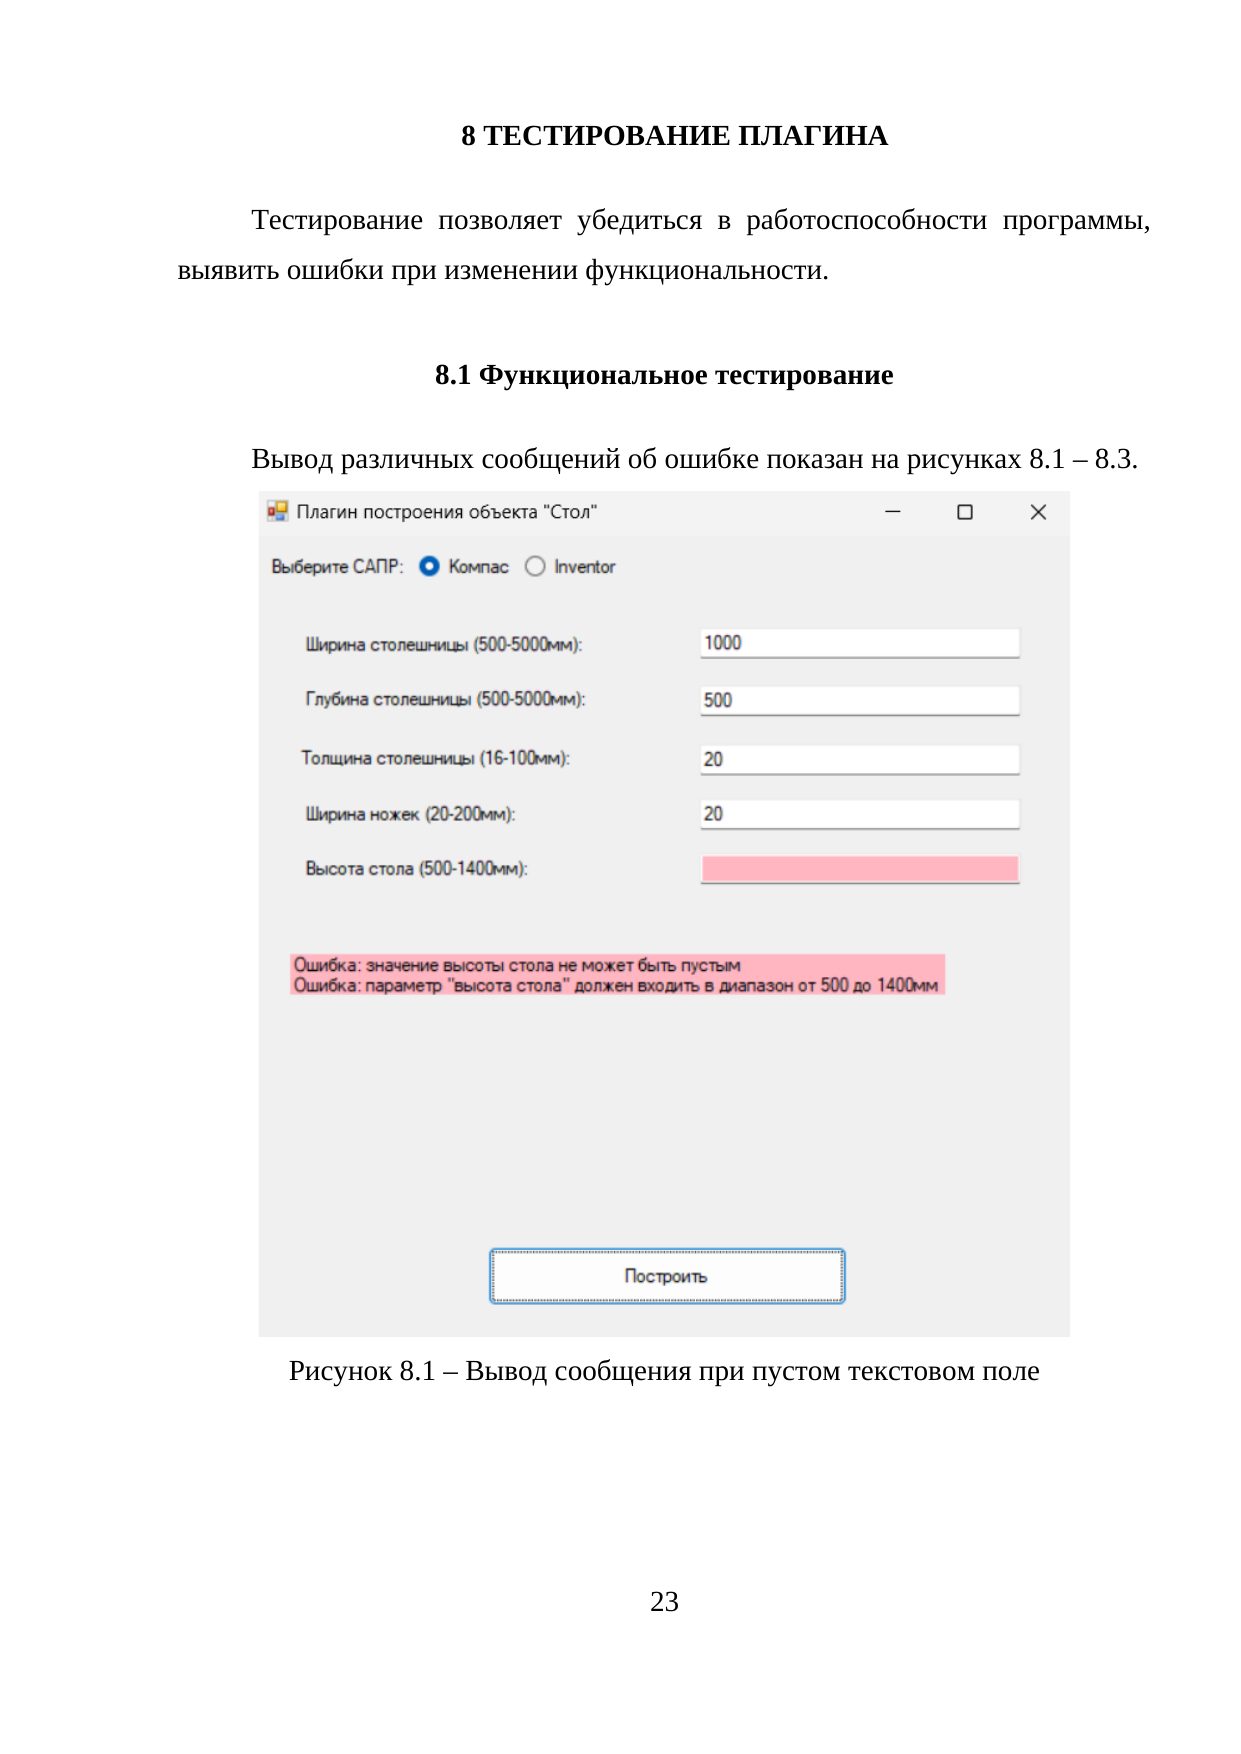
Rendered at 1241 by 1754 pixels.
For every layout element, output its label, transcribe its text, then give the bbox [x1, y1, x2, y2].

text Тестирование позволяет убедиться в работоспособности программы, выявить ошибки при изменении функциональности. [177, 202, 1152, 286]
subtitle 8.1 Функциональное тестирование [177, 357, 1152, 391]
subtitle 8 ТЕСТИРОВАНИЕ ПЛАГИНА [198, 118, 1152, 152]
picture [258, 491, 1071, 1337]
text Рисунок 8.1 – Вывод сообщения при пустом текстовом поле [177, 1353, 1152, 1387]
text Вывод различных сообщений об ошибке показан на рисунках 8.1 – 8.3. [177, 441, 1152, 474]
